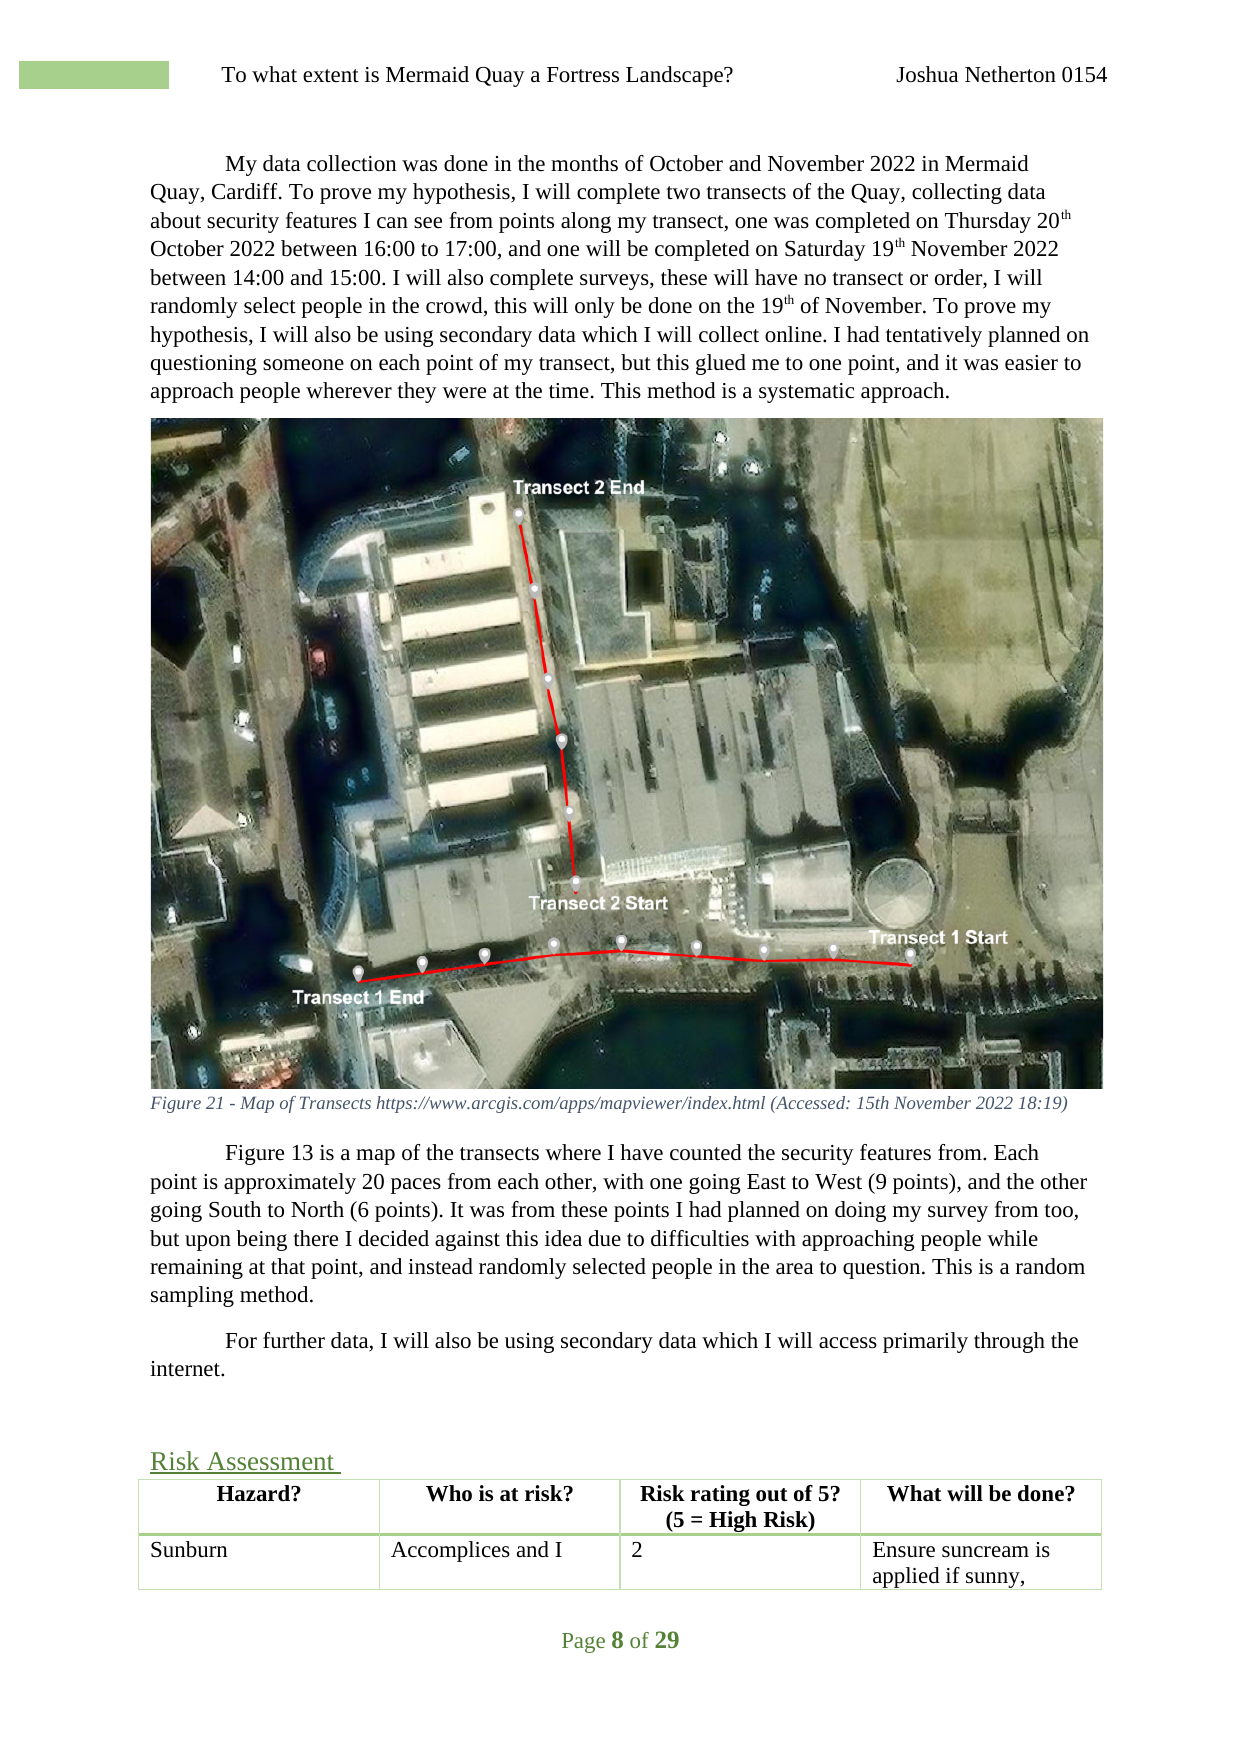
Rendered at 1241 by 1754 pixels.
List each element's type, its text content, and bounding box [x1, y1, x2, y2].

text My data collection was done in the months of October and November 2022 in Mermaid Quay, Cardiff. To prove my hypothesis, I will complete two transects of the Quay, collecting data about security features I can see from points along my transect, one was completed on Thursday 20th October 2022 between 16:00 to 17:00, and one will be completed on Saturday 19th November 2022 between 14:00 and 15:00. I will also complete surveys, these will have no transect or order, I will randomly select people in the crowd, this will only be done on the 19th of November. To prove my hypothesis, I will also be using secondary data which I will collect online. I had tentatively planned on questioning someone on each point of my transect, but this glued me to one point, and it was easier to approach people wherever they were at the time. This method is a systematic approach. [150, 247, 1090, 501]
picture [150, 515, 1102, 1184]
subtitle Methodologies [150, 150, 1090, 198]
text For further data, I will also be using secondary data which I will access primarily through the internet. [150, 1430, 1090, 1485]
text Figure 13 is a map of the transects where I have counted the security features from. Each point is approximately 20 paces from each other, with one going East to West (9 points), and the other going South to North (6 points). It was from these points I had planned on doing my survey from too, but upon being there I decided against this idea due to difficulties with approaching people while remaining at that point, and instead randomly selected people in the area to question. This is a random sampling method. [150, 1217, 1090, 1412]
